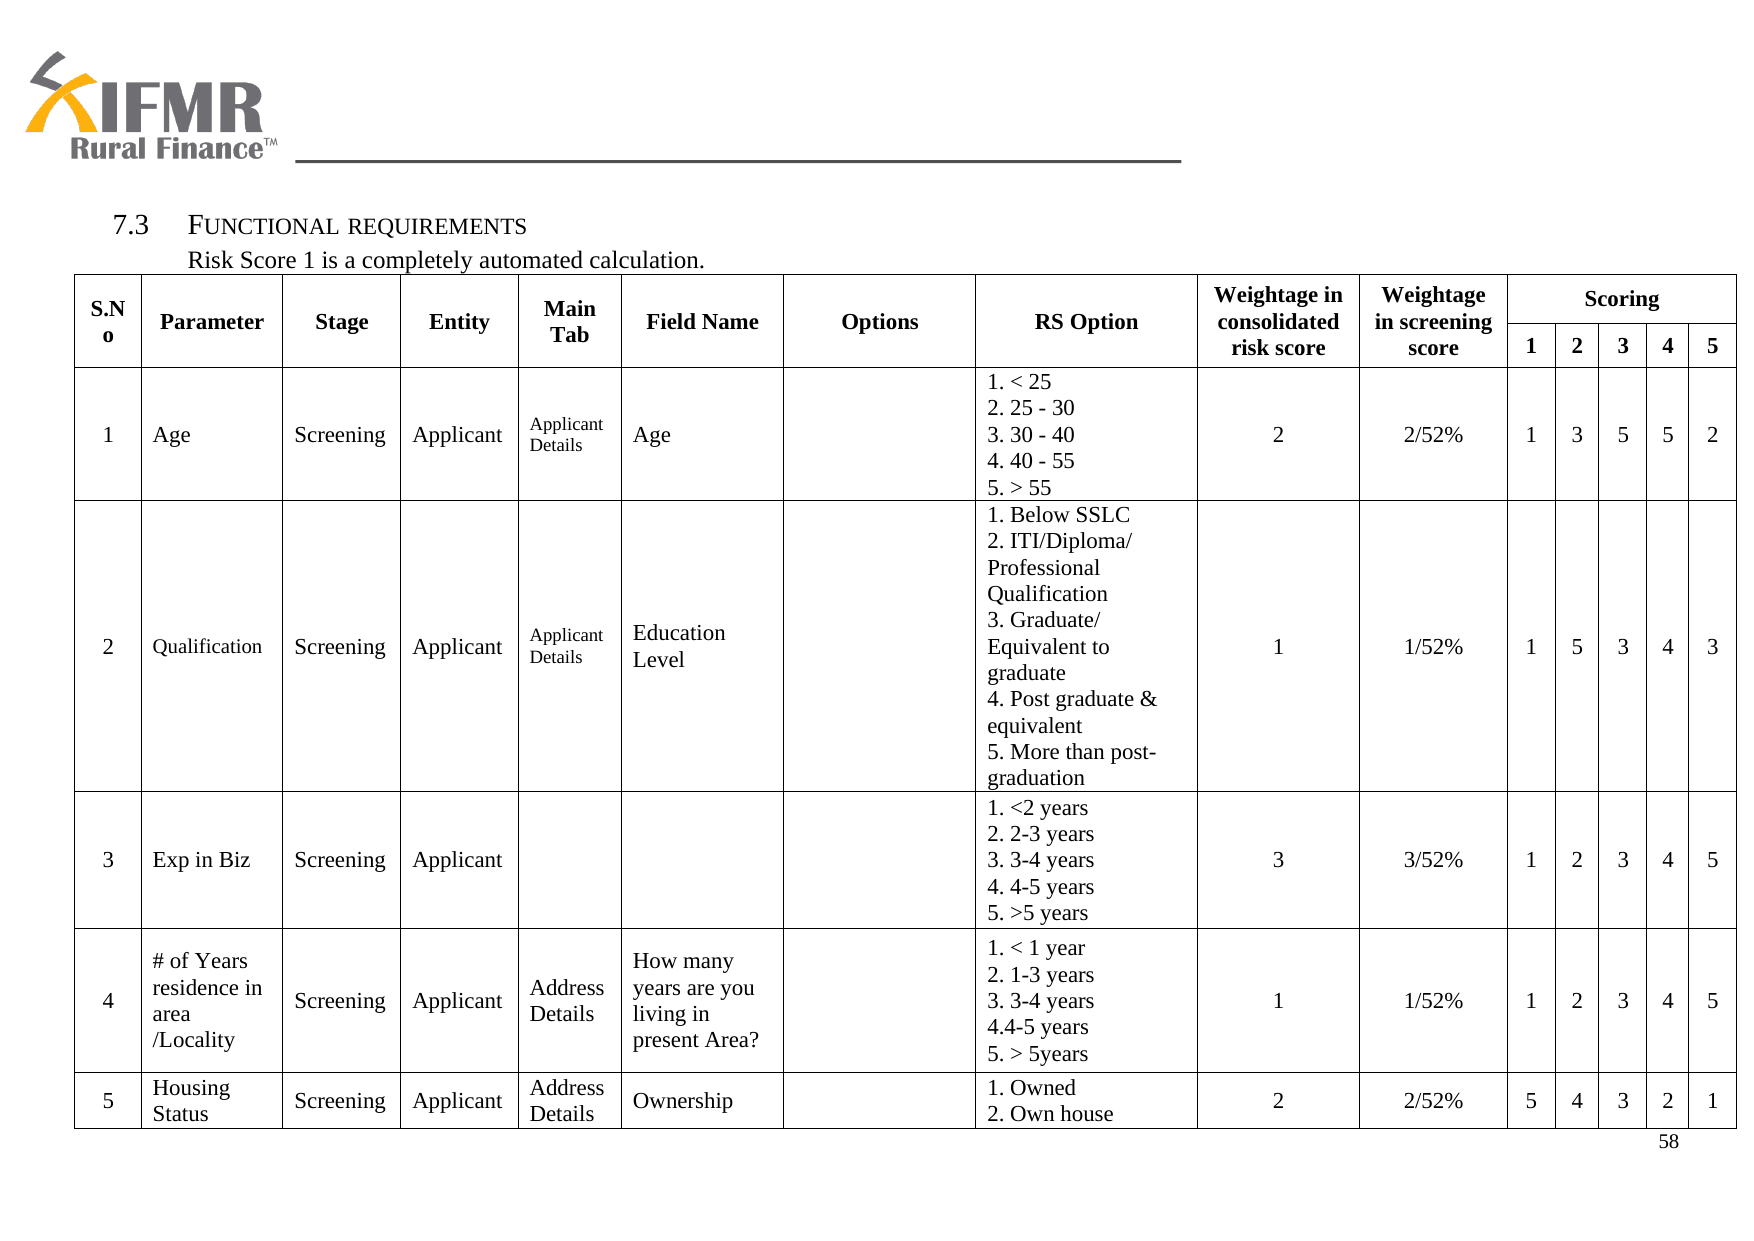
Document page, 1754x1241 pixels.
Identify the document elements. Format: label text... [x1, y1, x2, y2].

picture [18, 45, 284, 166]
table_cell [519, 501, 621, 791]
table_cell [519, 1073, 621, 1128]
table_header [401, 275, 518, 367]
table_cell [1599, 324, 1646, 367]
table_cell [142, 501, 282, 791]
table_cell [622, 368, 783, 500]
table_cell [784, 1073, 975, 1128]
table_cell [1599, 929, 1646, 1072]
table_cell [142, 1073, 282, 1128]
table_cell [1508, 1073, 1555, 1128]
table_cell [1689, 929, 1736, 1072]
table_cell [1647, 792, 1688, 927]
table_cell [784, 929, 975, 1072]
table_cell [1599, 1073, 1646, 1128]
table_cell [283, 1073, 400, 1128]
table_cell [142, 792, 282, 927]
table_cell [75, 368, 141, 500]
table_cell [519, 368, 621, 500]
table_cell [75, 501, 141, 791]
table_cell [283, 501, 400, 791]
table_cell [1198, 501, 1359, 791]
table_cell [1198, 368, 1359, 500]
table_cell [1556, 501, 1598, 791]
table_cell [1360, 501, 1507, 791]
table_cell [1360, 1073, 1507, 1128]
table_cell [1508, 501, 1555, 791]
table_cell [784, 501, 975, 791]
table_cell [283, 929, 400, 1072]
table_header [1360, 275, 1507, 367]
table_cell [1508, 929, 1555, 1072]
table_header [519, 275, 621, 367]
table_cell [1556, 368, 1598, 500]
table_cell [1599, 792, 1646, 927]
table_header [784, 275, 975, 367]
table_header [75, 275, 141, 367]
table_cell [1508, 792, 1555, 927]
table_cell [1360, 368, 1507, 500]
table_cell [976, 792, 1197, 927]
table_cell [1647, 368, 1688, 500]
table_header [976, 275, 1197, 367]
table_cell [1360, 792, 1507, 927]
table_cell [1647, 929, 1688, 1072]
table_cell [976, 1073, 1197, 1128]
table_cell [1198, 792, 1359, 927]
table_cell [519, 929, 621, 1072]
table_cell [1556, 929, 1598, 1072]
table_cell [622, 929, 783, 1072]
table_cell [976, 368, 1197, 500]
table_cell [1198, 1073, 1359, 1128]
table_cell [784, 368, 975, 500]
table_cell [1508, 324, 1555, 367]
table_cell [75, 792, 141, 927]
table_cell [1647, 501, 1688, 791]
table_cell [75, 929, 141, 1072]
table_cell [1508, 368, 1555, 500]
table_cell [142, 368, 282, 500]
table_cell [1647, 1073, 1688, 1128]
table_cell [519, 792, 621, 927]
subtitle Functional requirements [112, 207, 1679, 241]
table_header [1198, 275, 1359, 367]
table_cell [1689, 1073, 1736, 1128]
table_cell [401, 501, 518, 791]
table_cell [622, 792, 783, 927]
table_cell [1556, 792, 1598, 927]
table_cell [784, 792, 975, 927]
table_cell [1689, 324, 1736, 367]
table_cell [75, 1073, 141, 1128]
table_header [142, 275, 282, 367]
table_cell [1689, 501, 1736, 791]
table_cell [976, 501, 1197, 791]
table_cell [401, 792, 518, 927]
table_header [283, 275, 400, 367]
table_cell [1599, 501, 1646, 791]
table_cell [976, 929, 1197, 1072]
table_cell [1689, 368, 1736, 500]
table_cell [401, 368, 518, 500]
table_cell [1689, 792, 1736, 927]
text Risk Score 1 is a completely automated calculation. [187, 245, 1679, 274]
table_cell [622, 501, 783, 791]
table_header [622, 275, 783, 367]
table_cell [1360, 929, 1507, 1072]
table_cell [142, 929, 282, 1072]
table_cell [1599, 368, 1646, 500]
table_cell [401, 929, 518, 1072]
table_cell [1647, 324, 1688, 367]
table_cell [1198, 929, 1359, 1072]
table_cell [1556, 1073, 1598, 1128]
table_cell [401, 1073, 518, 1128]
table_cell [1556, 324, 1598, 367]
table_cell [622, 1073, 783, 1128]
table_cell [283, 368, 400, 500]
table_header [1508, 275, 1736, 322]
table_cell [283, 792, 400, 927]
